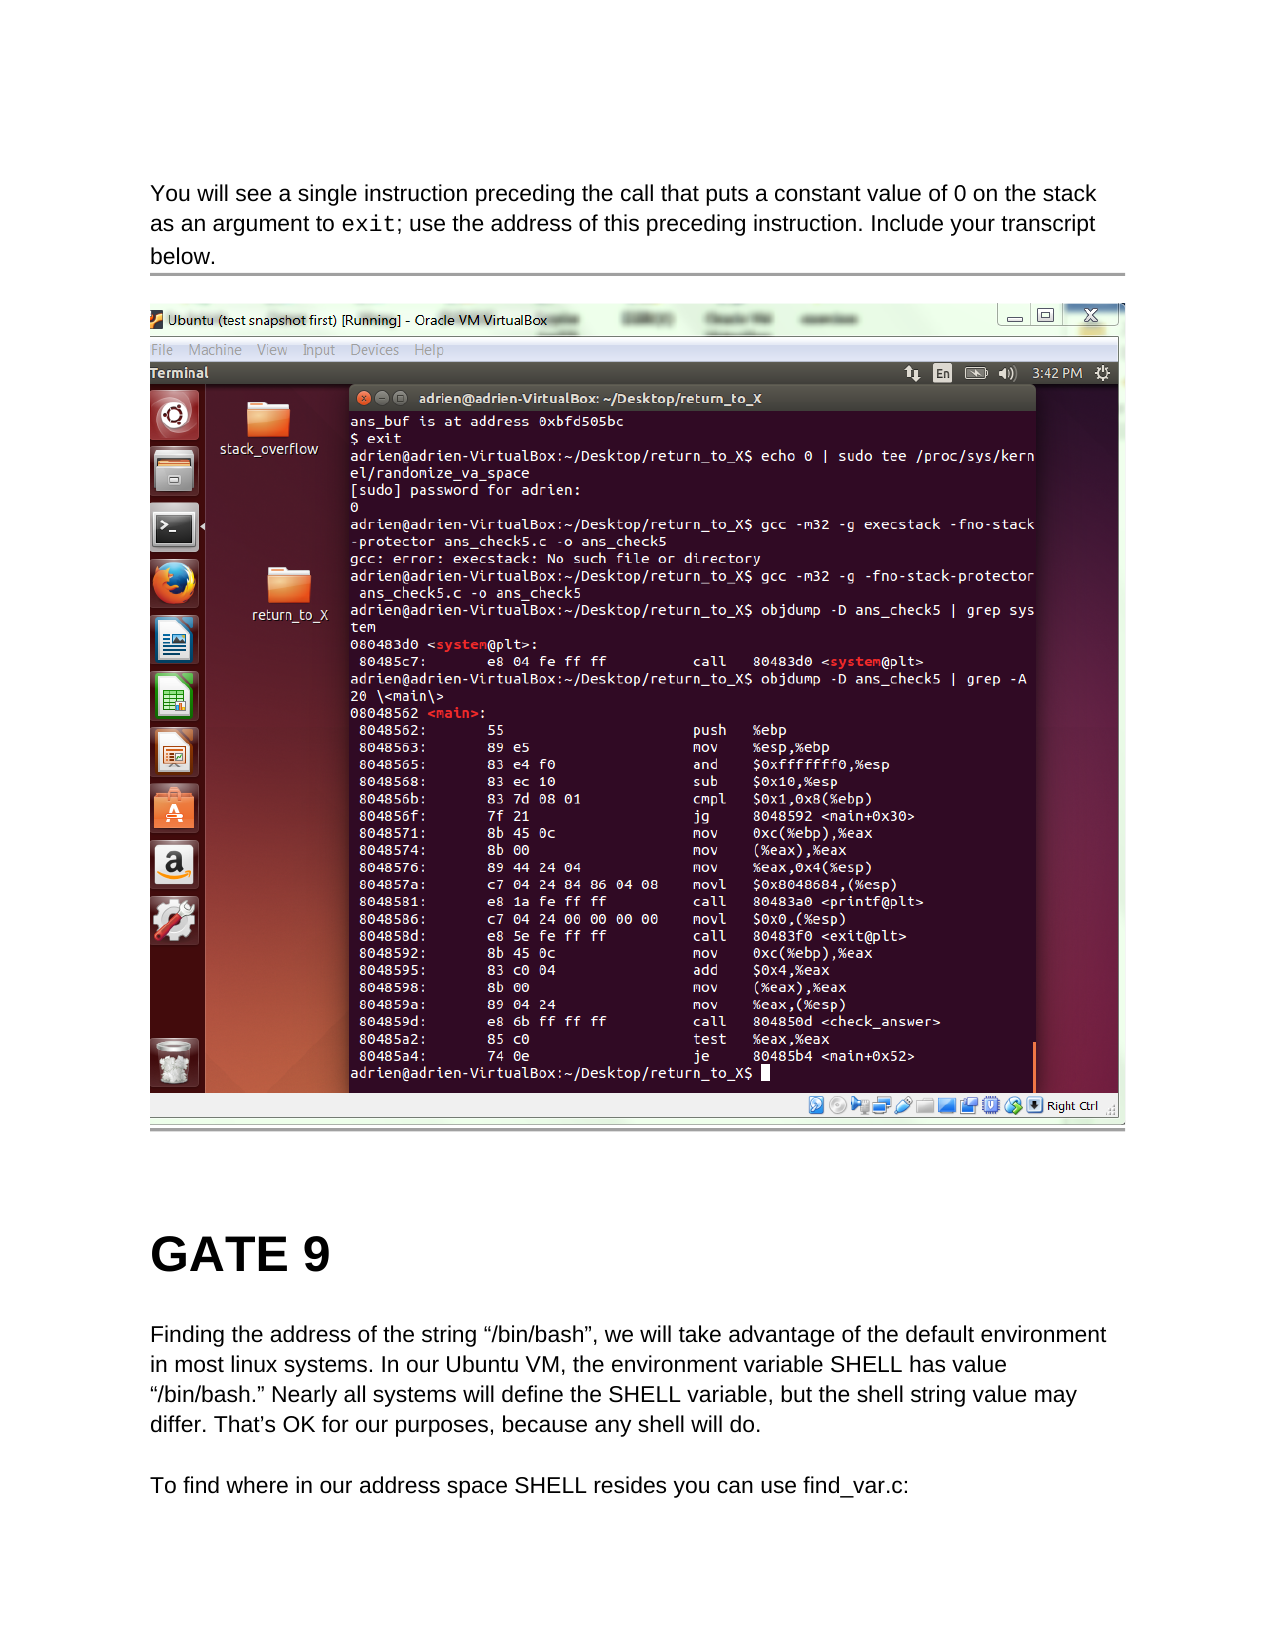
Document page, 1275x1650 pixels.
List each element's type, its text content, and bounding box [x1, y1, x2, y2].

picture [150, 303, 1125, 1125]
text You will see a single instruction preceding the call that puts a constant value of 0 on the stack as an argument to exit; use the address of this preceding instruction. Include your transcript below. [150, 180, 1125, 269]
text Finding the address of the string “/bin/bash”, we will take advantage of the default environment in most linux systems. In our Ubuntu VM, the environment variable SHELL has value “/bin/bash.” Nearly all systems will define the SHELL variable, but the shell string value may differ. That’s OK for our purposes, because any shell will do. [150, 1321, 1125, 1438]
text To find where in our address space SHELL resides you can use find_var.c: [150, 1472, 1125, 1498]
text GATE 9 [150, 1224, 1125, 1282]
